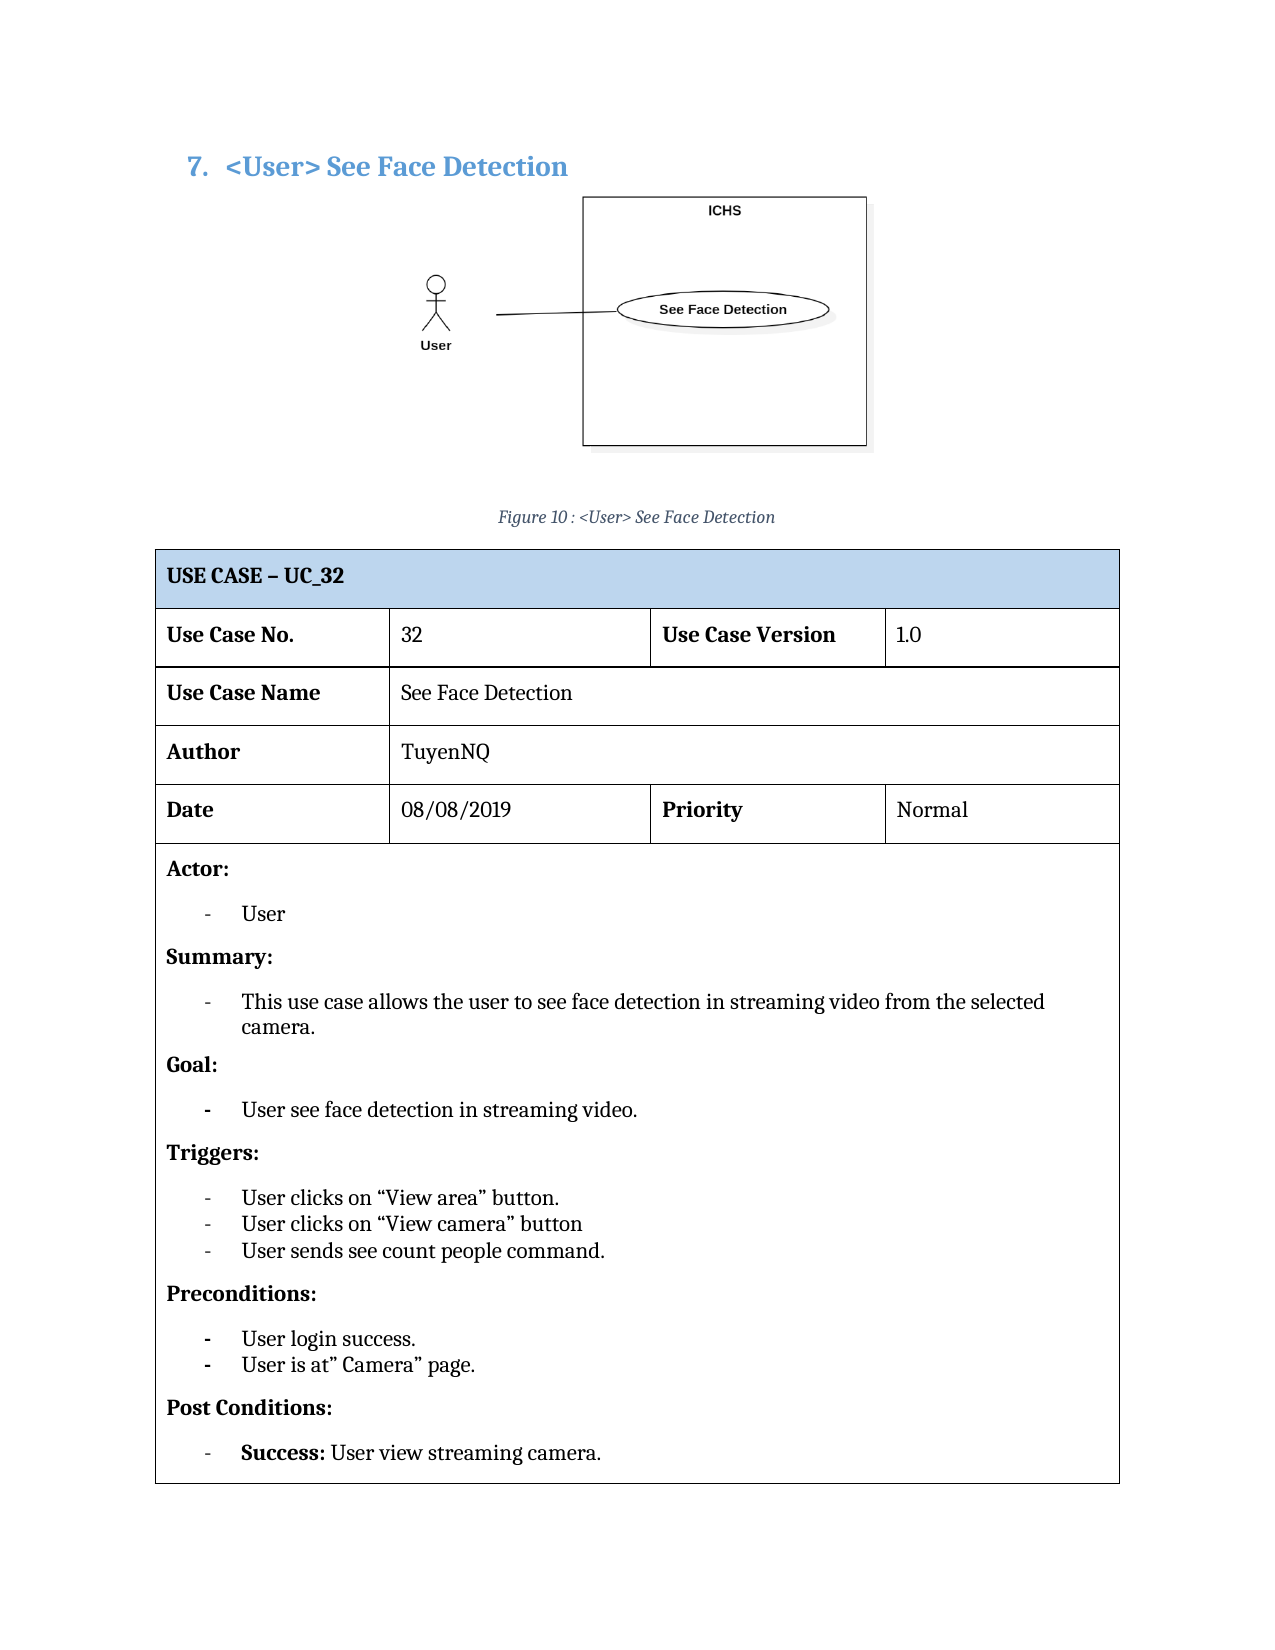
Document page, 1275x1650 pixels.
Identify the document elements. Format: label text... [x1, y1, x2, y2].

table_cell See Face Detection [390, 668, 1119, 725]
subtitle <User> See Face Detection [187, 150, 1125, 183]
table_cell Use Case No. [156, 609, 389, 666]
table_cell Use Case Name [156, 668, 389, 725]
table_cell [156, 844, 1119, 1483]
table_cell TuyenNQ [390, 726, 1119, 784]
text Figure 10 : <User> See Face Detection [150, 507, 1125, 528]
table_cell Use Case Version [651, 609, 885, 666]
table_cell 1.0 [886, 609, 1119, 666]
table_cell Date [156, 785, 389, 842]
table_cell Priority [651, 785, 885, 842]
table_cell Normal [886, 785, 1119, 842]
table_cell Author [156, 726, 389, 784]
picture [366, 186, 909, 488]
table_header USE CASE – UC_32 [156, 550, 1119, 608]
table_cell 08/08/2019 [390, 785, 650, 842]
table_cell 32 [390, 609, 650, 666]
